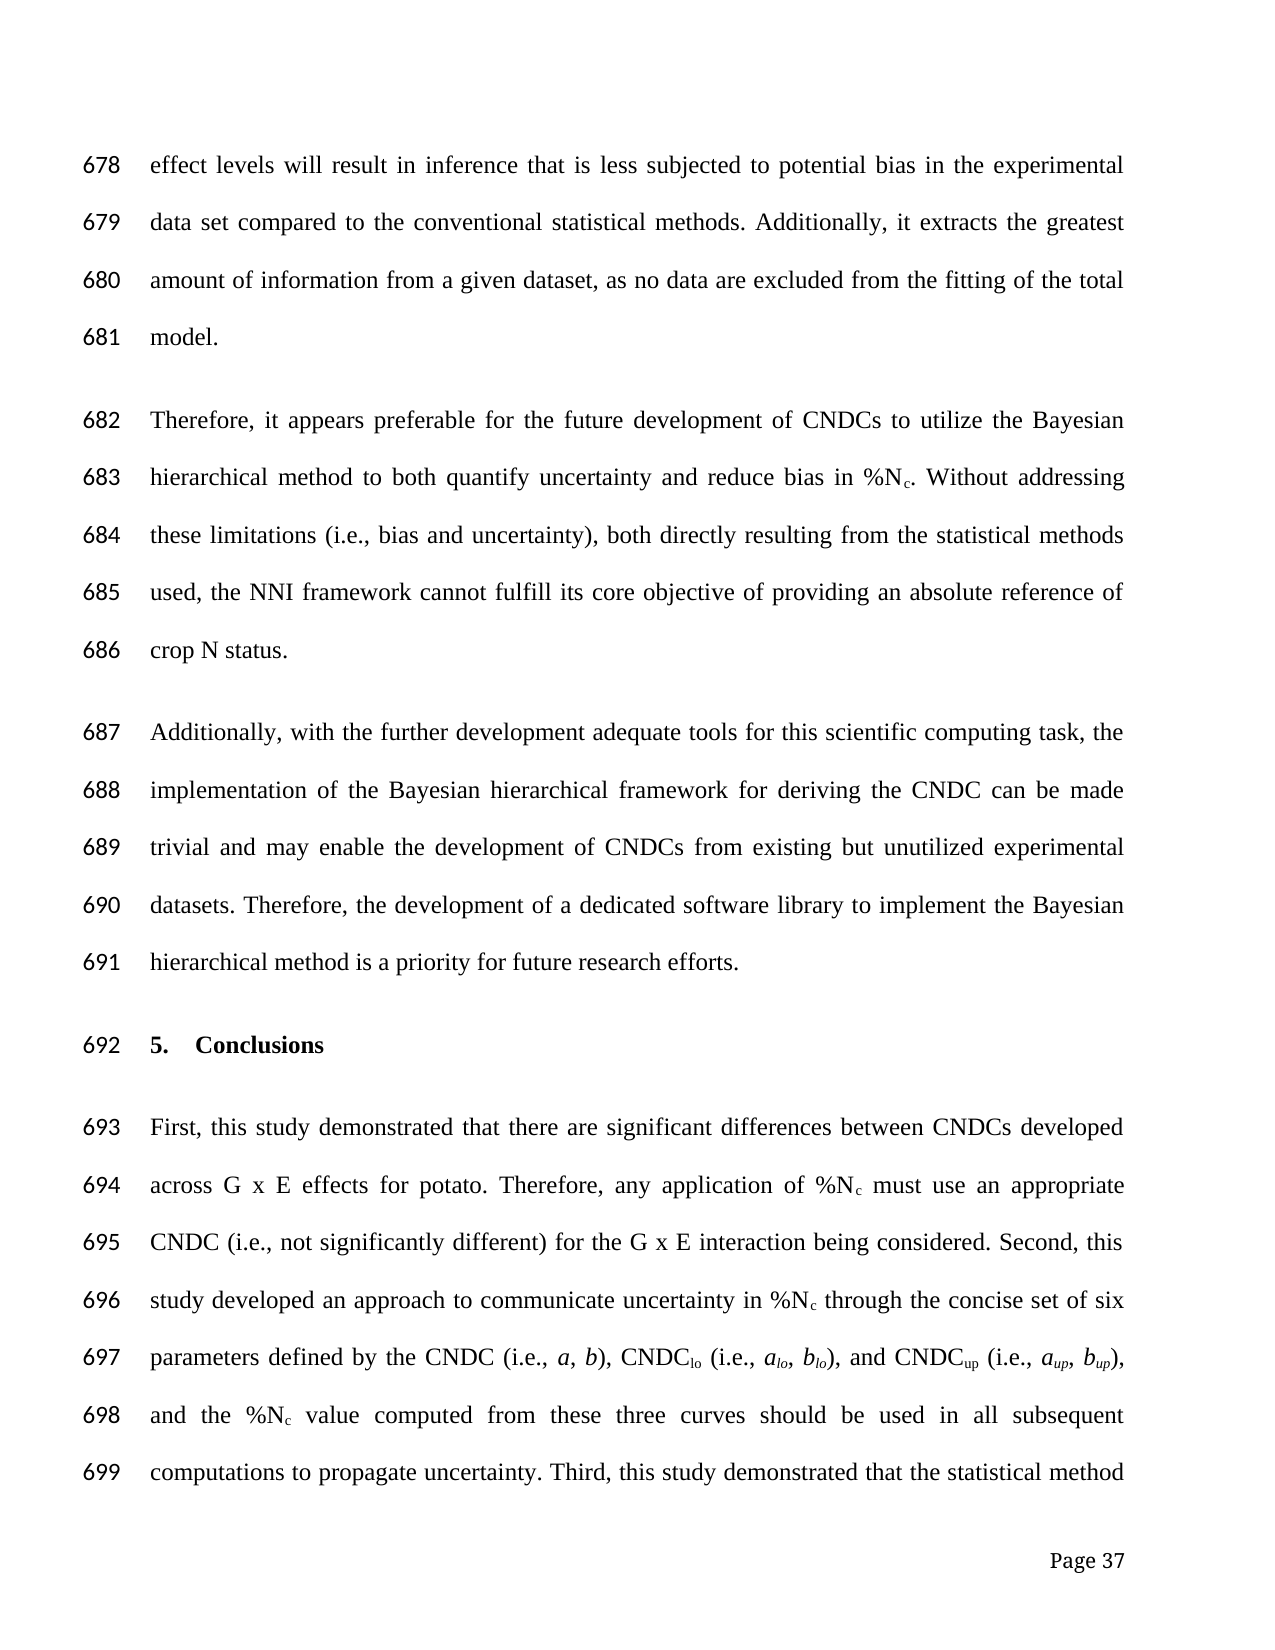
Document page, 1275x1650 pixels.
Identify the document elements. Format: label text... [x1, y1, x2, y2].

text Therefore, it appears preferable for the future development of CNDCs to utilize the Bayesian hierarchical method to both quantify uncertainty and reduce bias in %Nc. Without addressing these limitations (i.e., bias and uncertainty), both directly resulting from the statistical methods used, the NNI framework cannot fulfill its core objective of providing an absolute reference of crop N status. [150, 405, 1125, 664]
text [150, 1112, 1125, 1486]
subtitle Conclusions [150, 1030, 1125, 1059]
text Additionally, with the further development adequate tools for this scientific computing task, the implementation of the Bayesian hierarchical framework for deriving the CNDC can be made trivial and may enable the development of CNDCs from existing but unutilized experimental datasets. Therefore, the development of a dedicated software library to implement the Bayesian hierarchical method is a priority for future research efforts. [150, 717, 1125, 976]
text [150, 150, 1125, 351]
